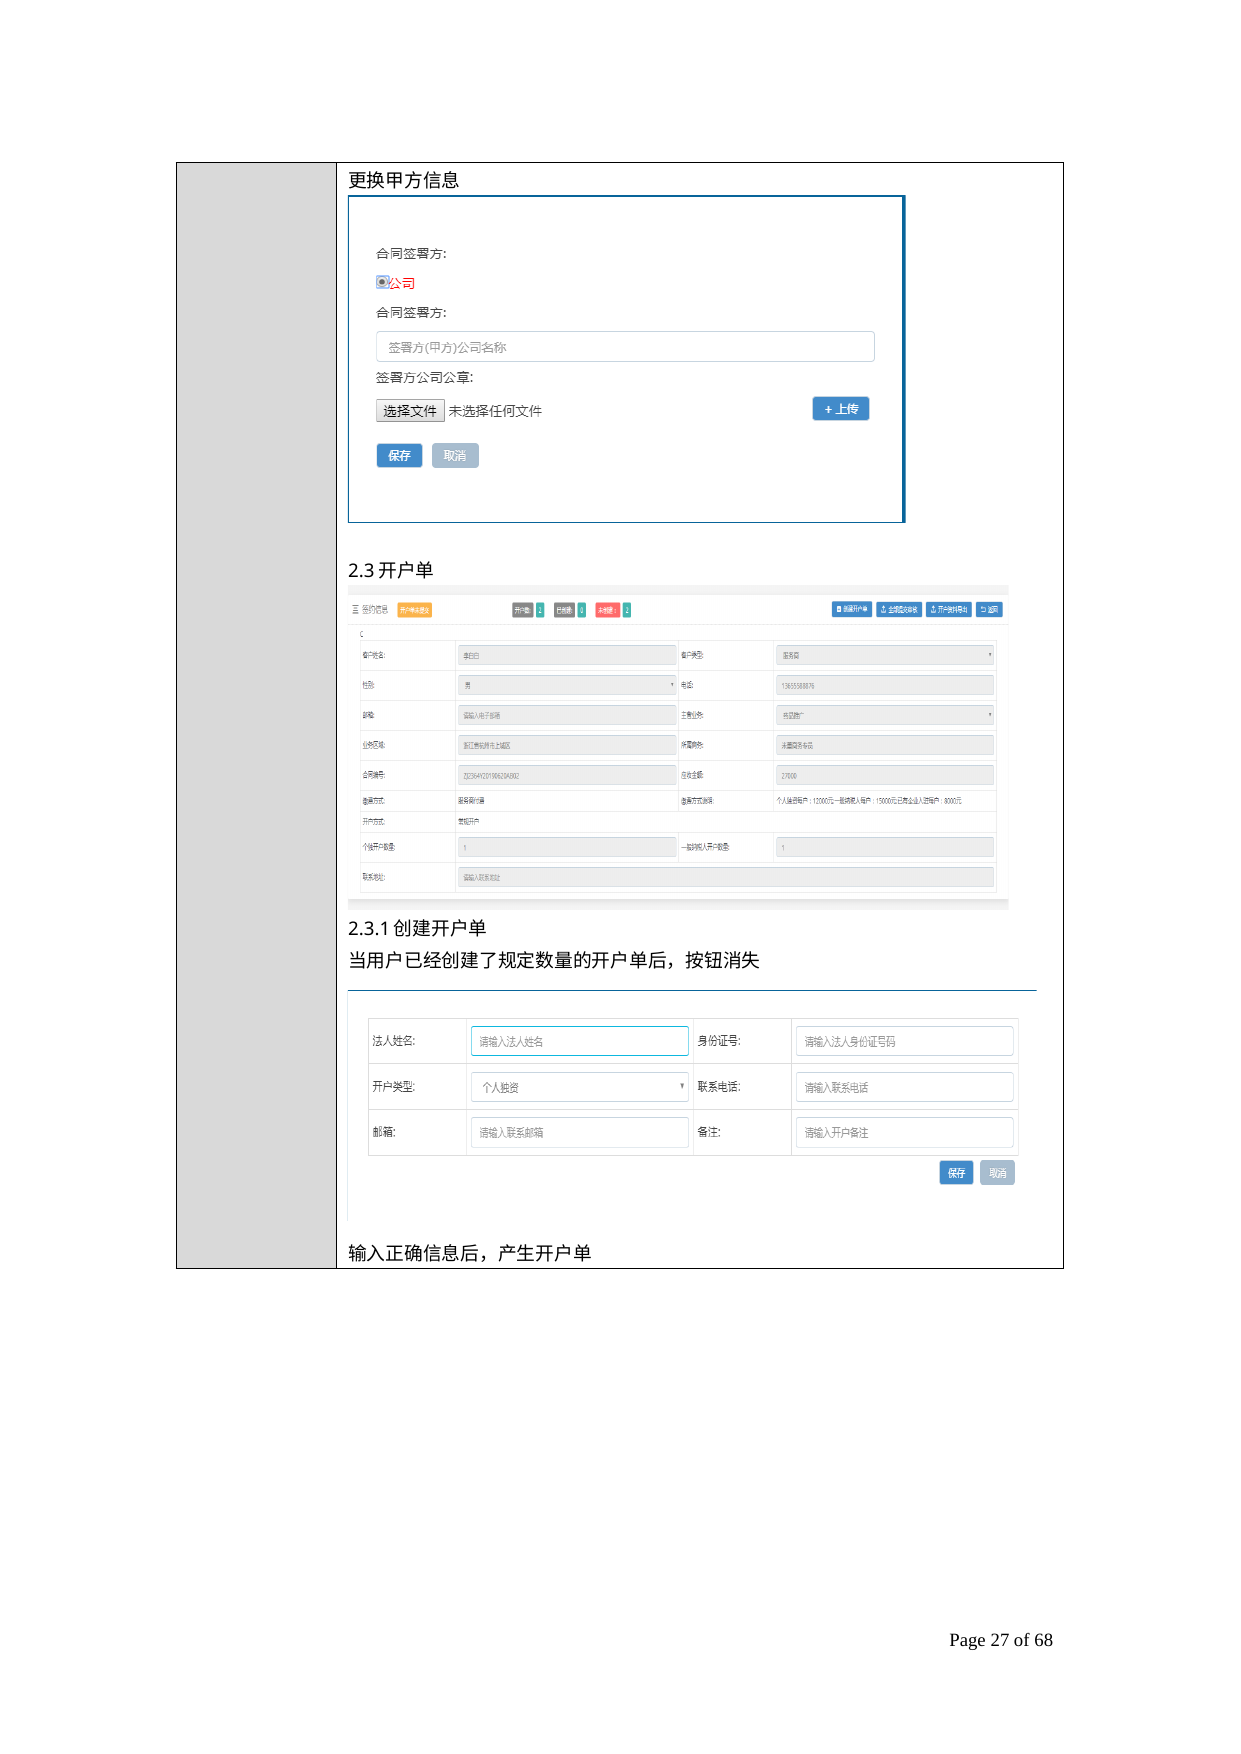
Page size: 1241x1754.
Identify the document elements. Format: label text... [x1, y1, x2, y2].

picture [347, 990, 1037, 1221]
table_cell 处理流程 [177, 163, 336, 1268]
picture [347, 195, 906, 523]
picture [347, 585, 1009, 910]
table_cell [337, 163, 1063, 1268]
